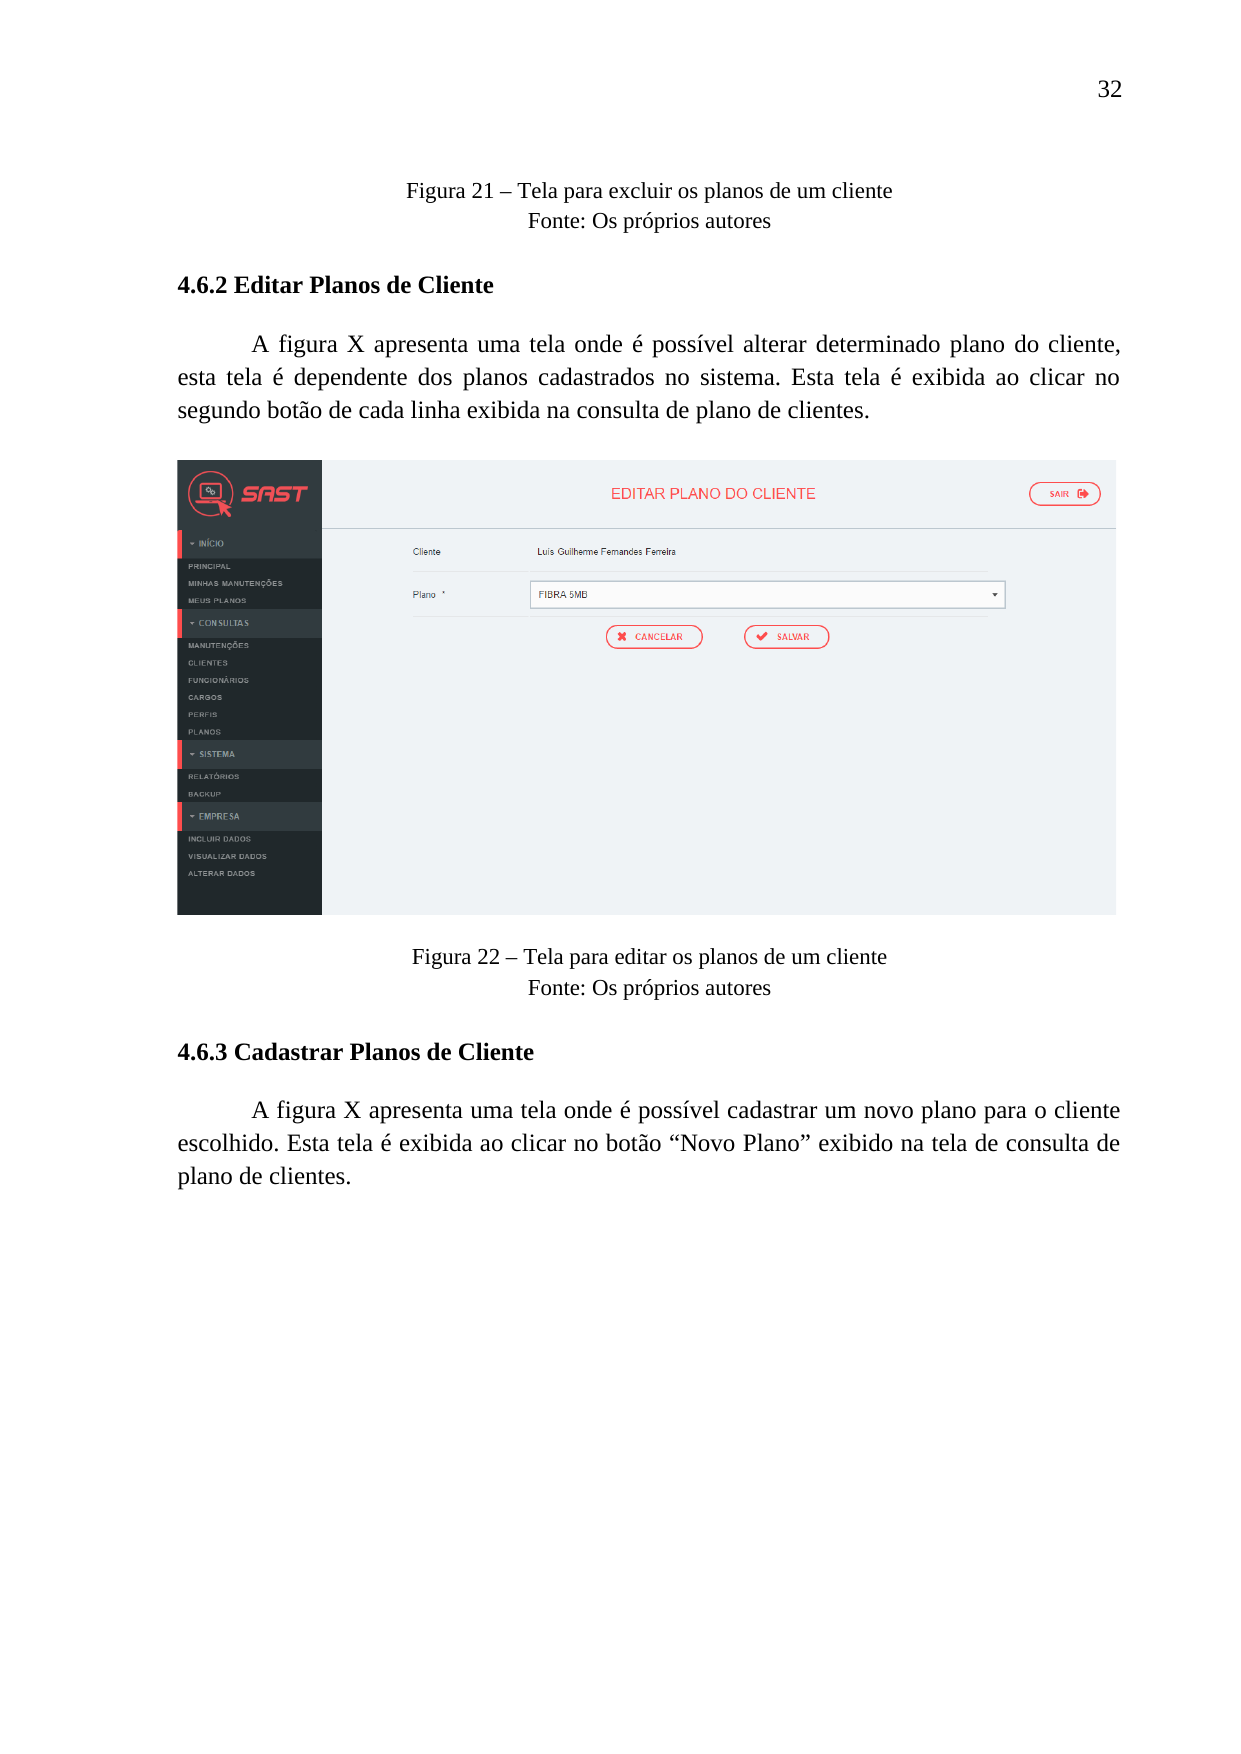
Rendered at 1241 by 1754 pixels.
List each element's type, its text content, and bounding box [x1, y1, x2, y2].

text Fonte: Os próprios autores [177, 207, 1122, 234]
text 4.6.2 Editar Planos de Cliente [177, 271, 1122, 299]
text A figura X apresenta uma tela onde é possível alterar determinado plano do cliente, esta tela é dependente dos planos cadastrados no sistema. Esta tela é exibida ao clicar no segundo botão de cada linha exibida na consulta de plano de clientes. [177, 329, 1122, 423]
text A figura X apresenta uma tela onde é possível cadastrar um novo plano para o cliente escolhido. Esta tela é exibida ao clicar no botão “Novo Plano” exibido na tela de consulta de plano de clientes. [177, 1095, 1122, 1190]
picture [177, 460, 1117, 915]
text 4.6.3 Cadastrar Planos de Cliente [177, 1037, 1122, 1066]
text Figura 21 – Tela para excluir os planos de um cliente [177, 177, 1122, 203]
text Fonte: Os próprios autores [177, 974, 1122, 1000]
text Figura 22 – Tela para editar os planos de um cliente [177, 943, 1122, 970]
